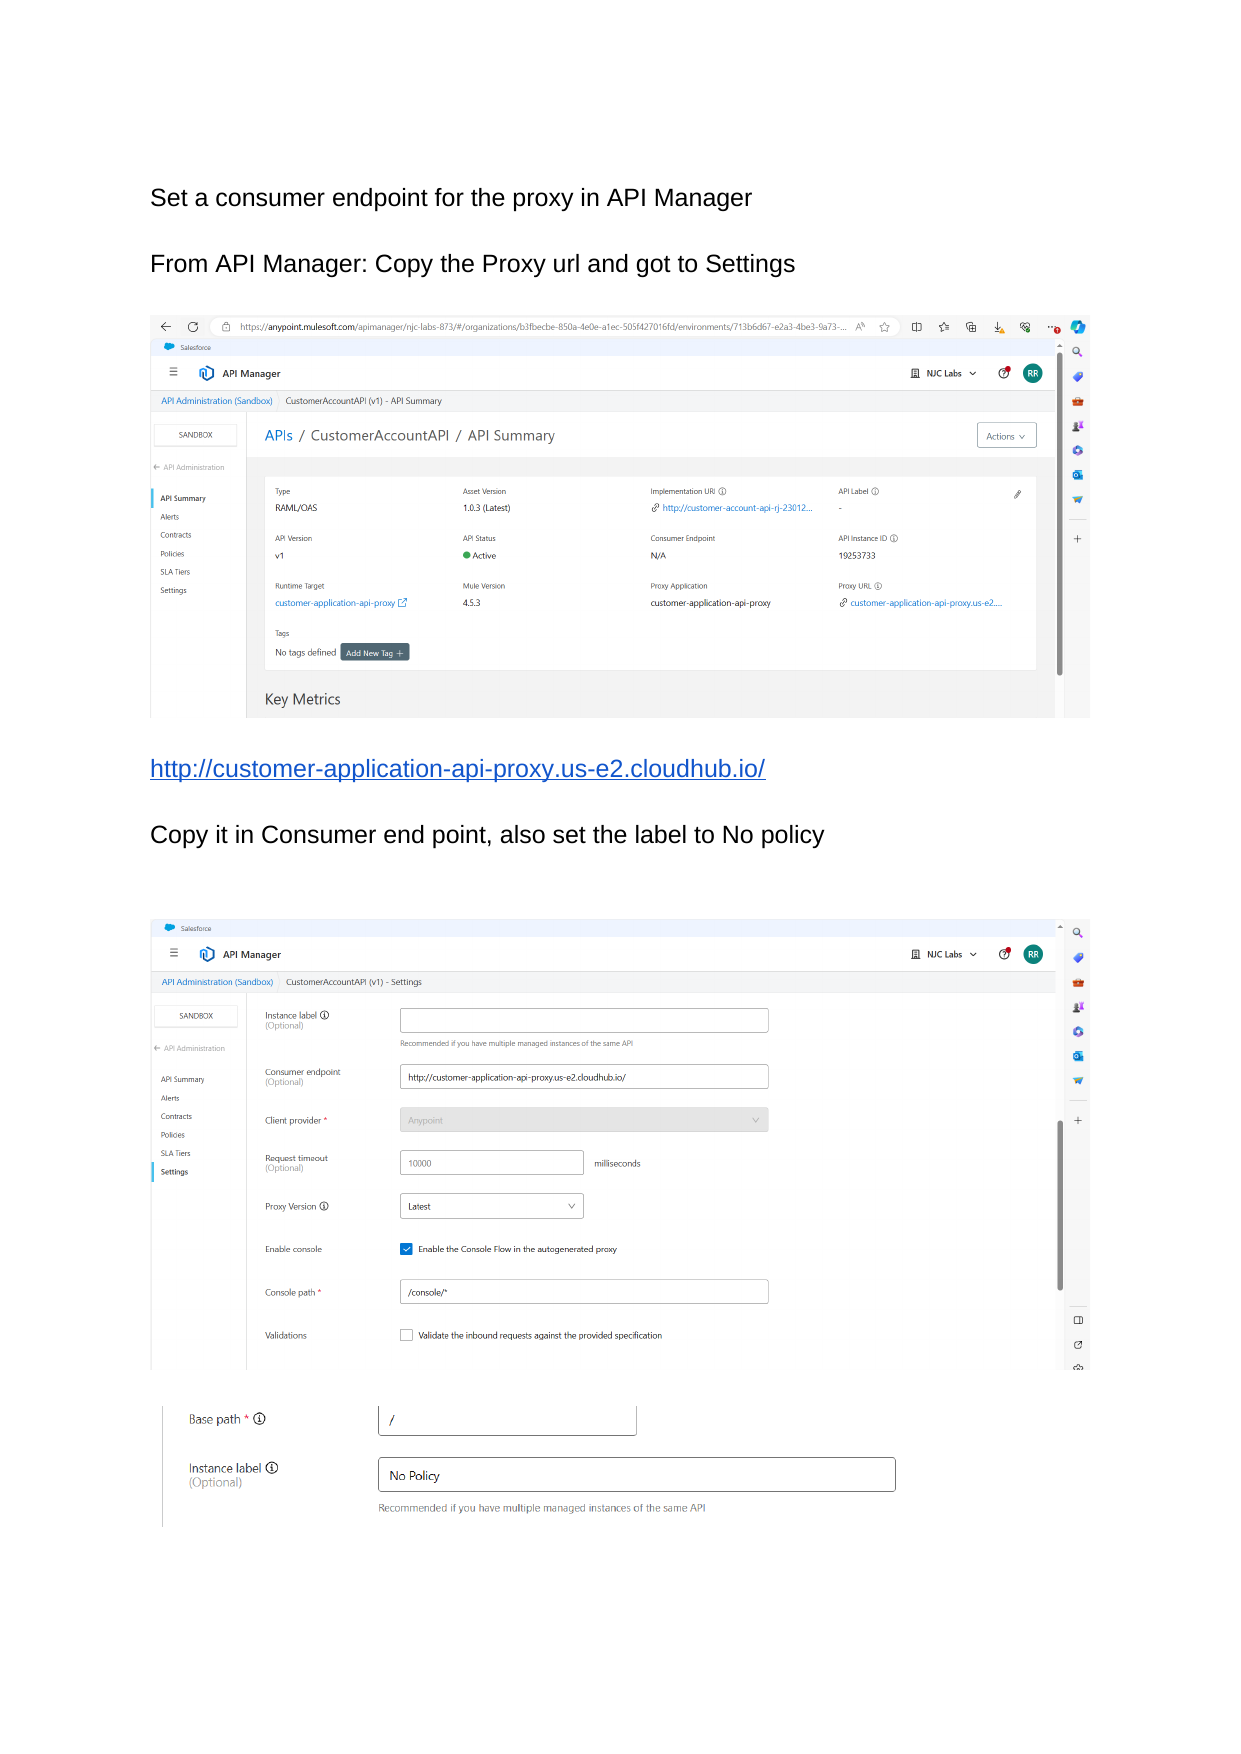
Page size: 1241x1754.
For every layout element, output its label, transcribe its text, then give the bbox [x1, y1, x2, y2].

picture [150, 919, 1091, 1370]
text Set a consumer endpoint for the proxy in API Manager [150, 183, 1090, 212]
text http://customer-application-api-proxy.us-e2.cloudhub.io/ [150, 754, 1090, 783]
picture [150, 1406, 1091, 1527]
text Copy it in Consumer end point, also set the label to No policy [150, 820, 1090, 849]
picture [150, 315, 1091, 718]
text From API Manager: Copy the Proxy url and got to Settings [150, 249, 1090, 278]
